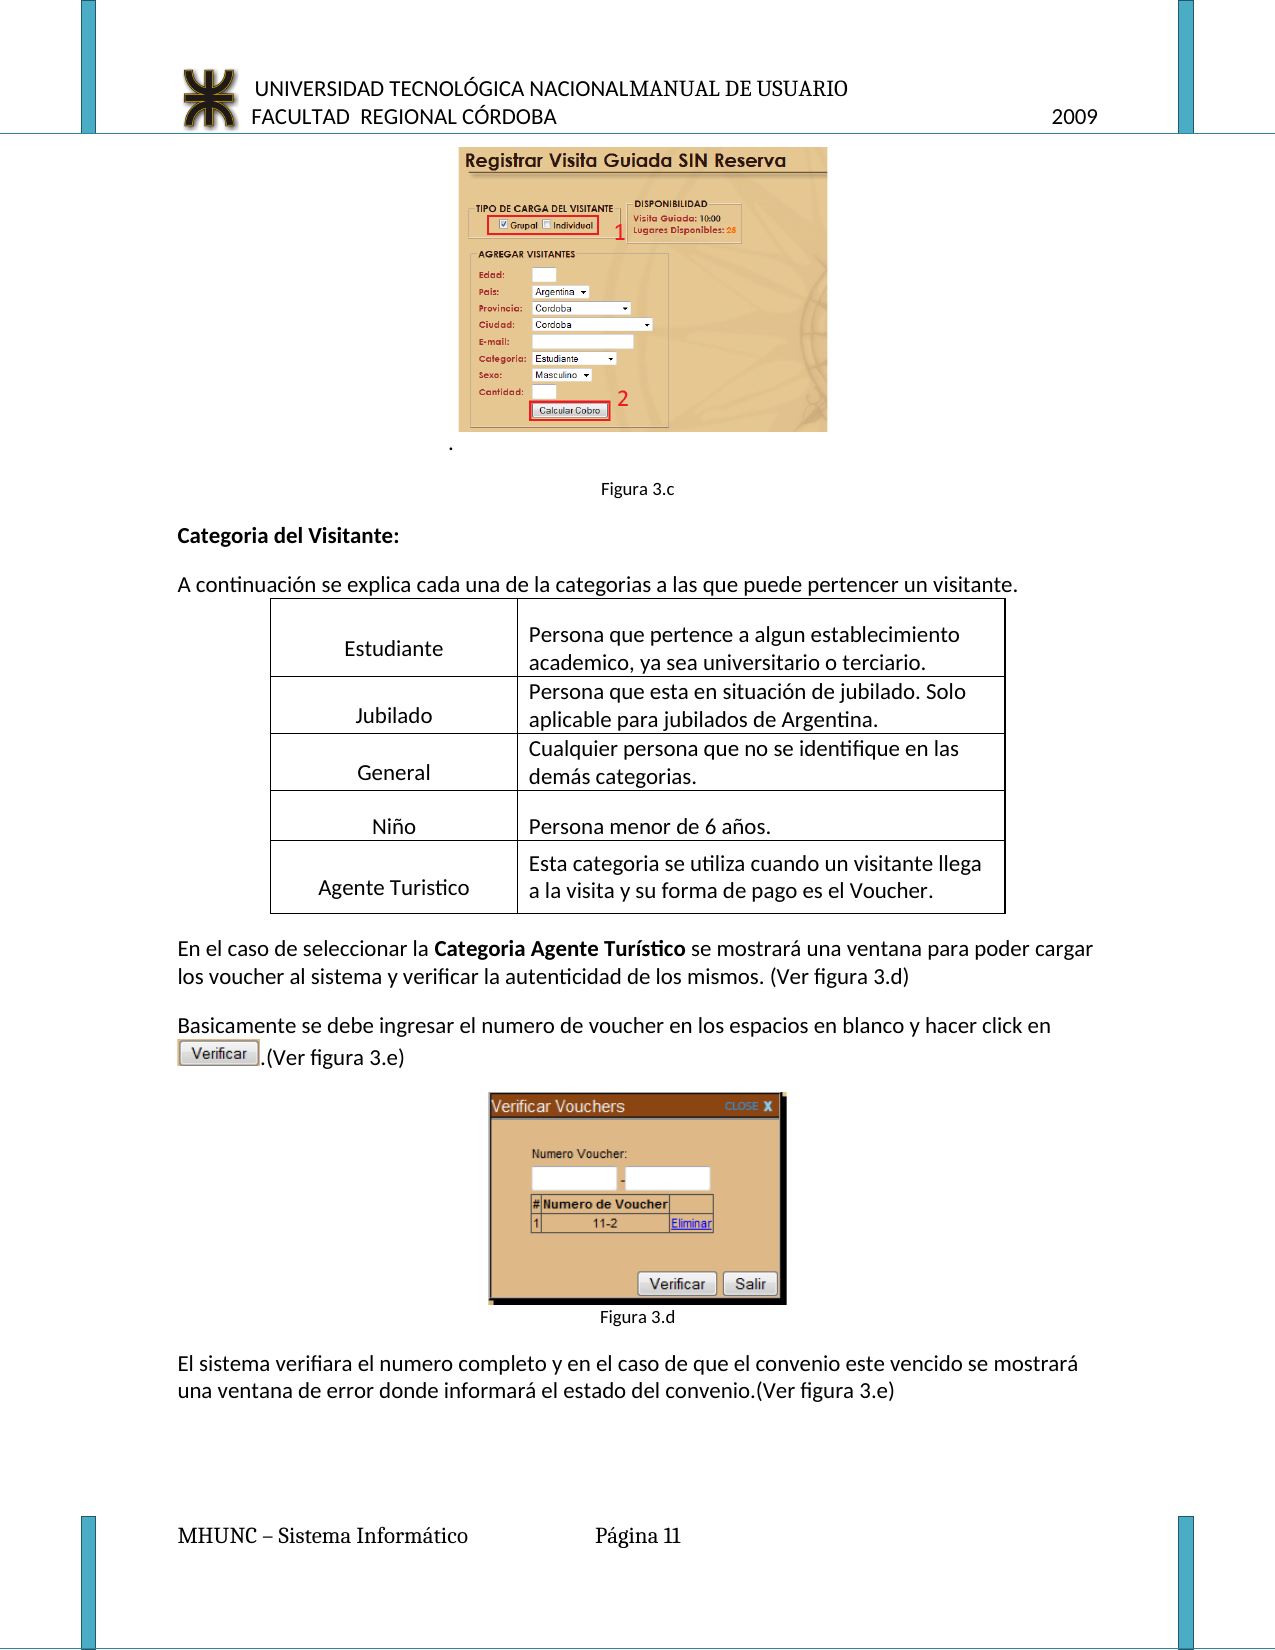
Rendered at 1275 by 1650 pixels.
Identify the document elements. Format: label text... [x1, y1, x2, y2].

table_cell General [271, 734, 517, 790]
text Figura 3.c [177, 477, 1098, 500]
picture [458, 147, 828, 450]
picture [488, 1092, 787, 1305]
table_header Estudiante [271, 599, 517, 676]
table_header Persona que pertence a algun establecimiento academico, ya sea universitario o terciario. [518, 599, 1004, 676]
text Categoria del Visitante: [177, 521, 1098, 549]
table_cell Niño [271, 791, 517, 840]
picture [182, 68, 240, 132]
table_cell Persona que esta en situación de jubilado. Solo aplicable para jubilados de Argentina. [518, 677, 1004, 733]
text El sistema verifiara el numero completo y en el caso de que el convenio este vencido se mostrará una ventana de error donde informará el estado del convenio.(Ver figura 3.e) [177, 1349, 1098, 1405]
table_cell Esta categoria se utiliza cuando un visitante llega a la visita y su forma de pago es el Voucher. [518, 841, 1004, 912]
table_cell Cualquier persona que no se identifique en las demás categorias. [518, 734, 1004, 790]
table_cell Jubilado [271, 677, 517, 733]
text En el caso de seleccionar la Categoria Agente Turístico se mostrará una ventana para poder cargar los voucher al sistema y verificar la autenticidad de los mismos. (Ver figura 3.d) [177, 934, 1098, 990]
text A continuación se explica cada una de la categorias a las que puede pertencer un visitante. [177, 570, 1098, 598]
picture [177, 1039, 260, 1066]
text Basicamente se debe ingresar el numero de voucher en los espacios en blanco y hacer click en .(Ver figura 3.e) [177, 1011, 1098, 1072]
table_cell Agente Turistico [271, 841, 517, 912]
table_cell Persona menor de 6 años. [518, 791, 1004, 840]
